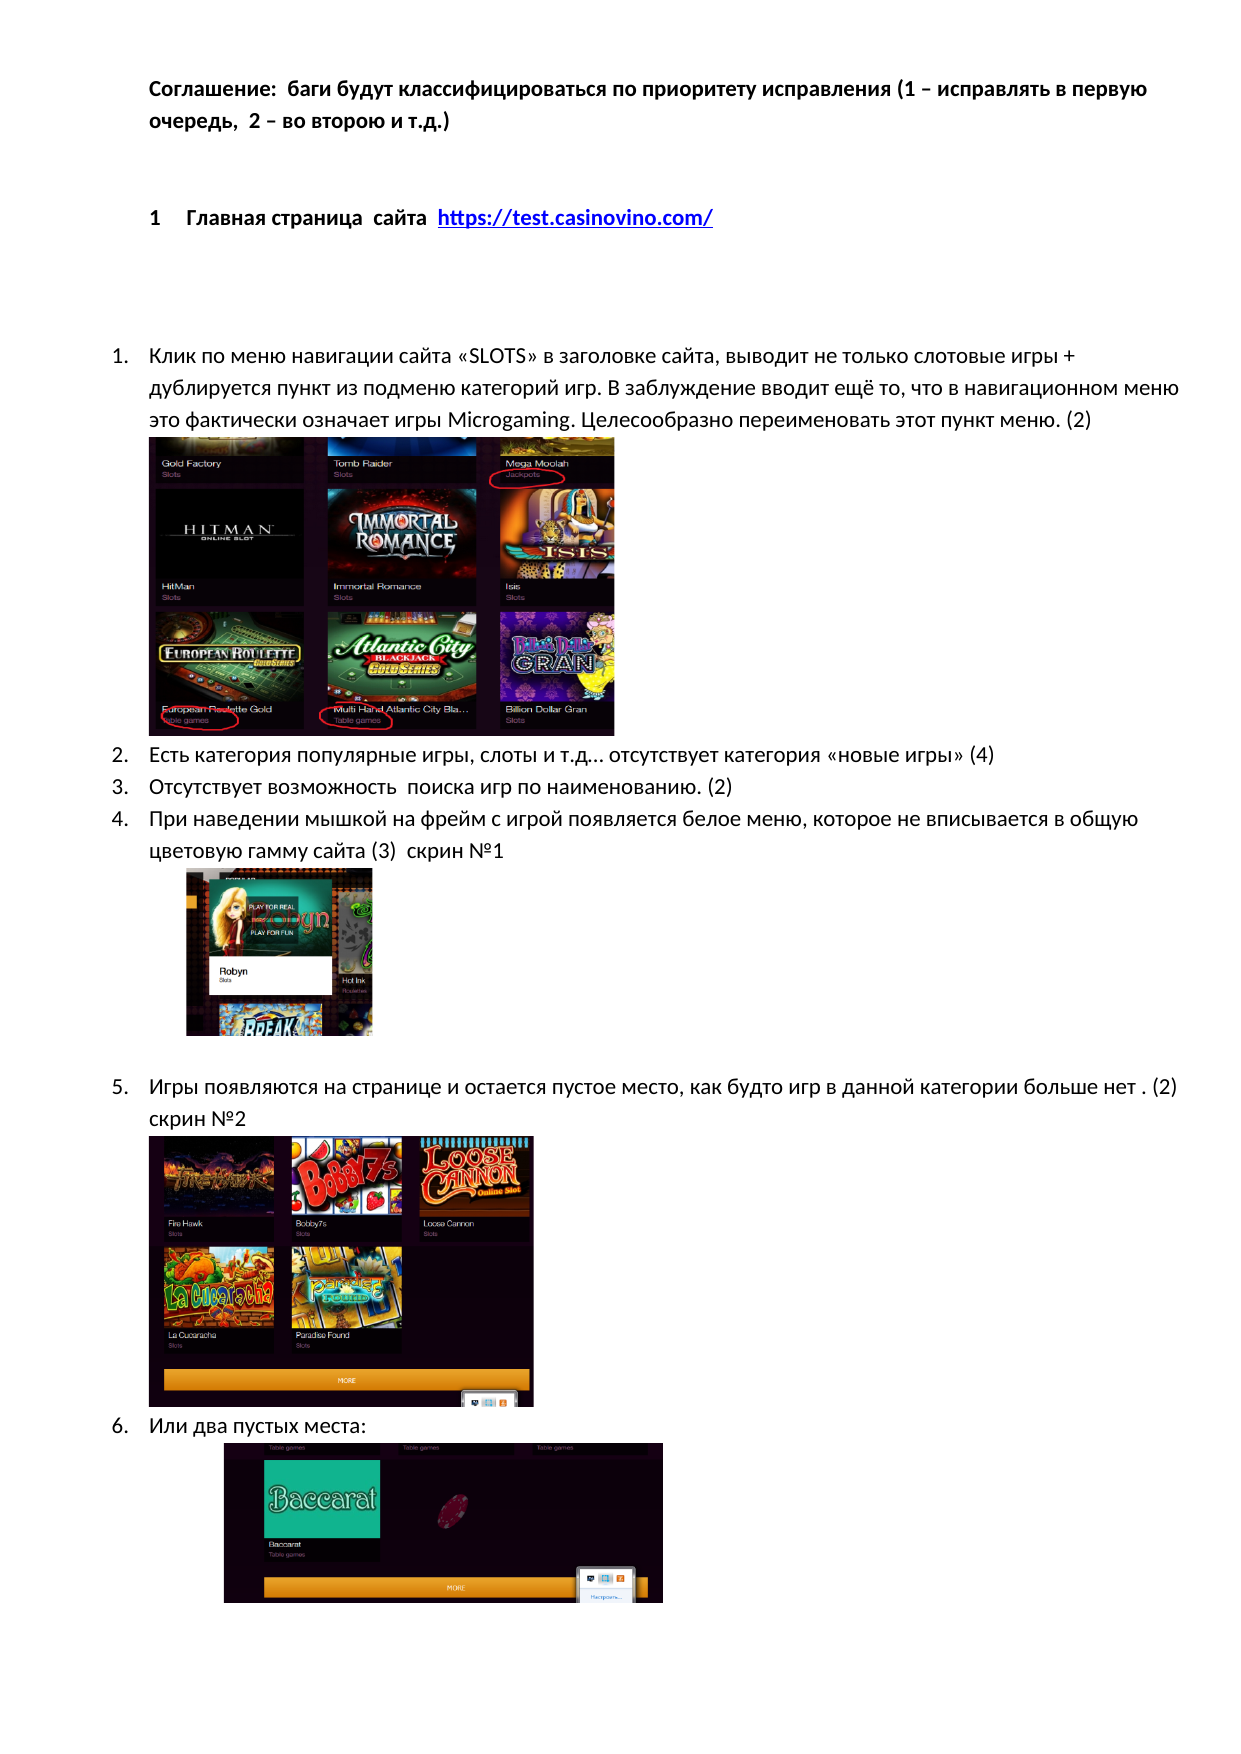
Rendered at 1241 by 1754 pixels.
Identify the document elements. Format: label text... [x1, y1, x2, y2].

list Есть категория популярные игры, слоты и т.д… отсутствует категория «новые игры» (4) [111, 740, 1196, 768]
list Главная страница сайта https://test.casinovino.com/ [149, 203, 1196, 231]
list Игры появляются на странице и остается пустое место, как будто игр в данной категории больше нет . (2) скрин №2 [111, 1072, 1196, 1132]
list При наведении мышкой на фрейм с игрой появляется белое меню, которое не вписывается в общую цветовую гамму сайта (3) скрин №1 [111, 804, 1196, 864]
list Или два пустых места: [111, 1411, 1196, 1439]
picture [148, 437, 615, 736]
list Клик по меню навигации сайта «SLOTS» в заголовке сайта, выводит не только слотовые игры + дублируется пункт из подменю категорий игр. В заблуждение вводит ещё то, что в навигационном меню это фактически означает игры Microgaming. Целесообразно переименовать этот пункт меню. (2) [111, 341, 1196, 433]
picture [223, 1443, 663, 1603]
list Отсутствует возможность поиска игр по наименованию. (2) [111, 772, 1196, 800]
list Соглашение: баги будут классифицироваться по приоритету исправления (1 – исправлять в первую очередь, 2 – во второю и т.д.) [149, 74, 1196, 134]
picture [148, 1136, 534, 1407]
picture [186, 868, 373, 1036]
